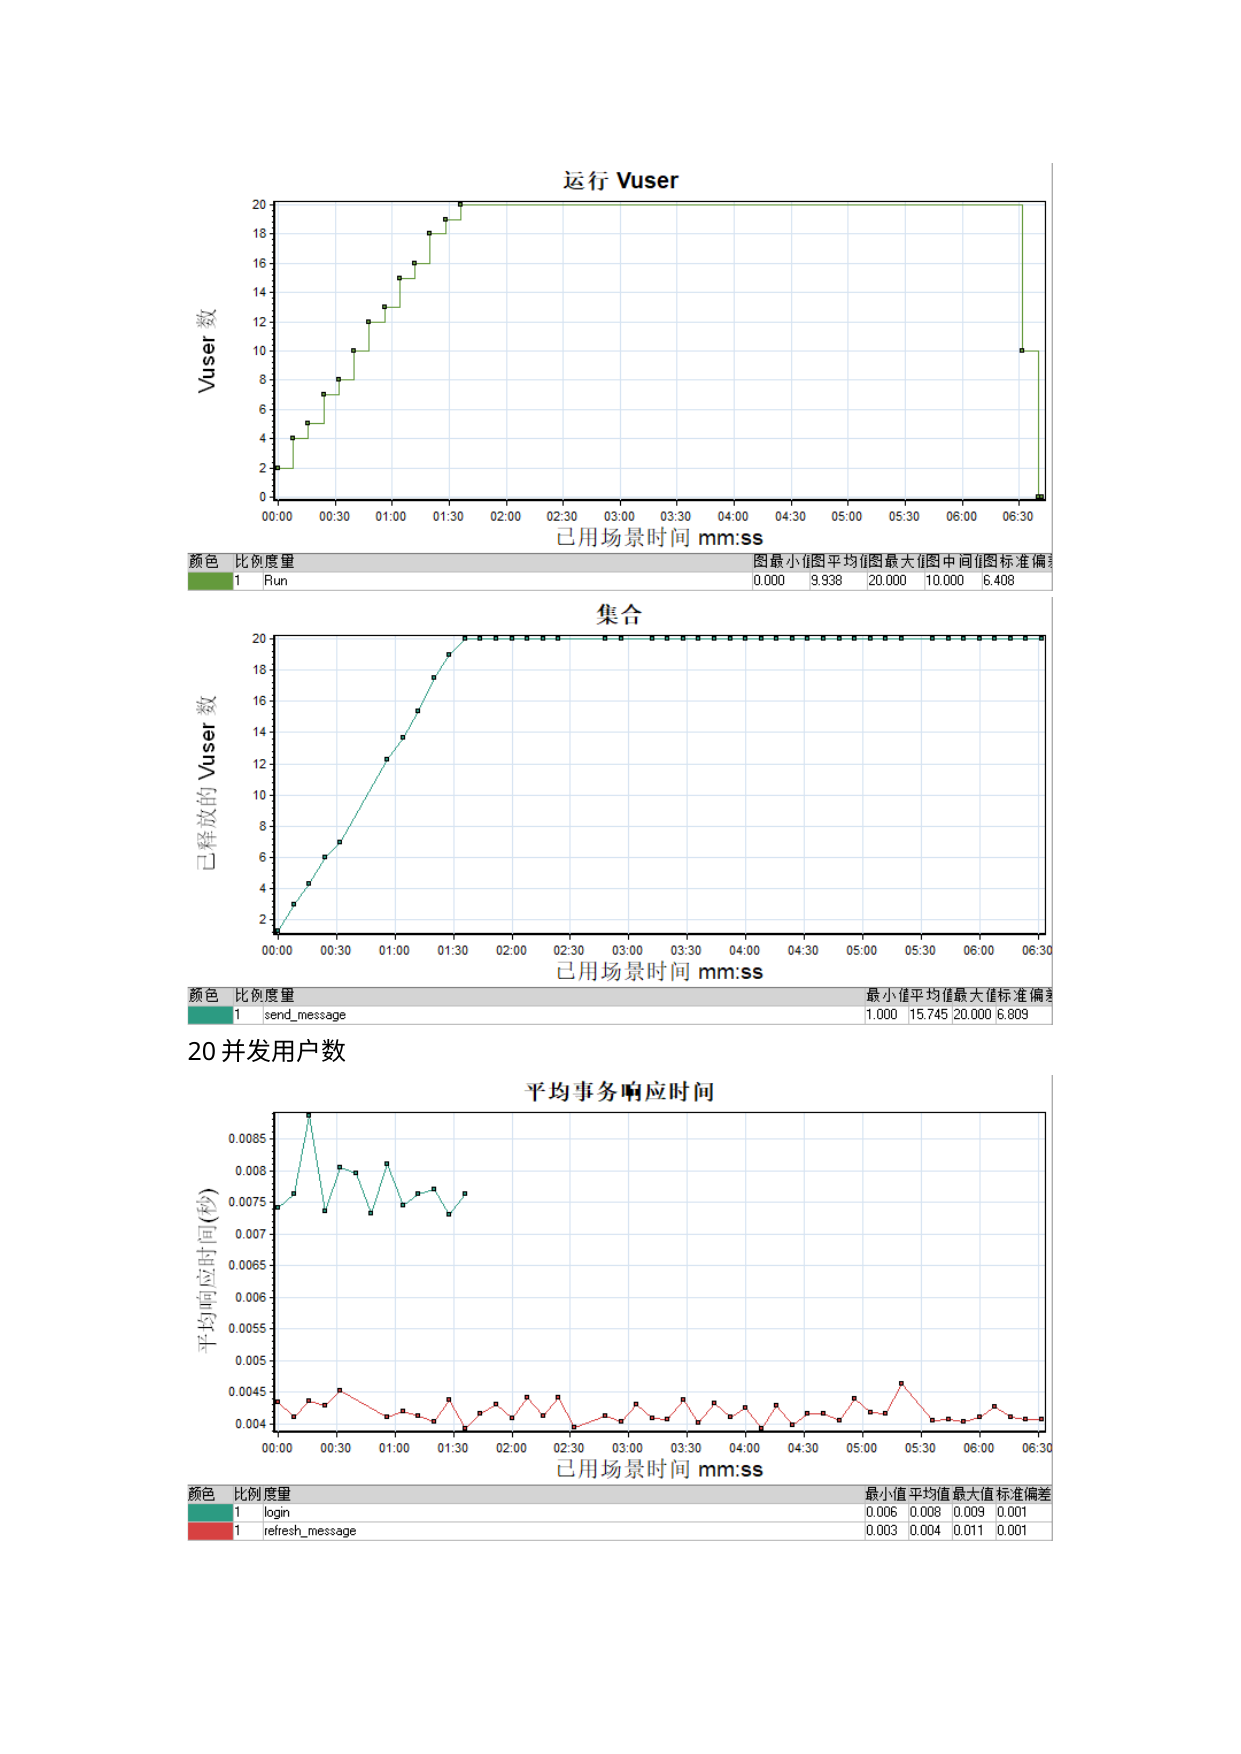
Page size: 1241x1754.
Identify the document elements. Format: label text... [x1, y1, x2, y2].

picture [187, 597, 1053, 1025]
picture [187, 1075, 1053, 1541]
picture [187, 163, 1053, 591]
text 20并发用户数 [187, 1025, 1053, 1068]
